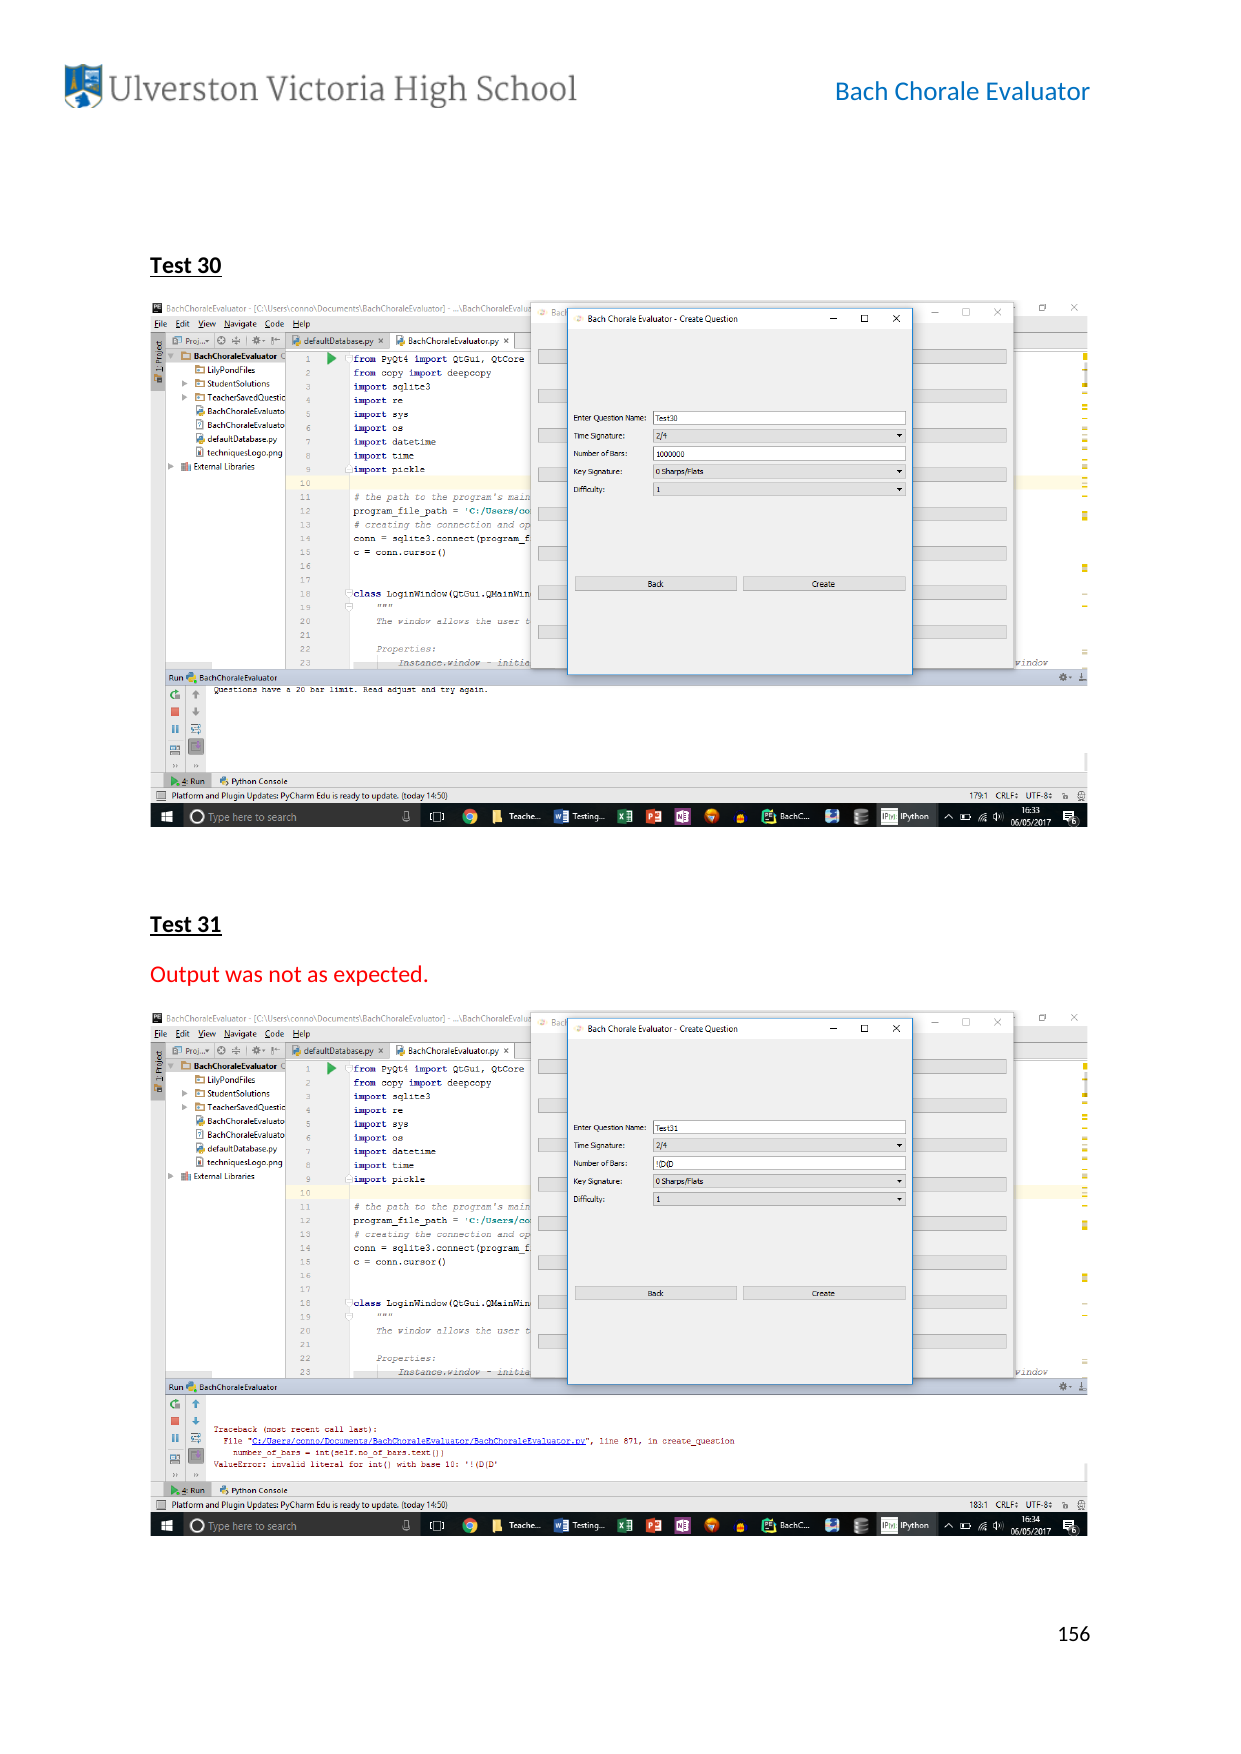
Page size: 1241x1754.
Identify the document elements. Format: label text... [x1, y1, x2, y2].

picture [150, 1010, 1087, 1535]
picture [150, 300, 1087, 826]
text Test 31 [150, 909, 1090, 938]
text Output was not as expected. [150, 959, 1090, 989]
text Test 30 [150, 251, 1090, 280]
picture [64, 64, 579, 107]
